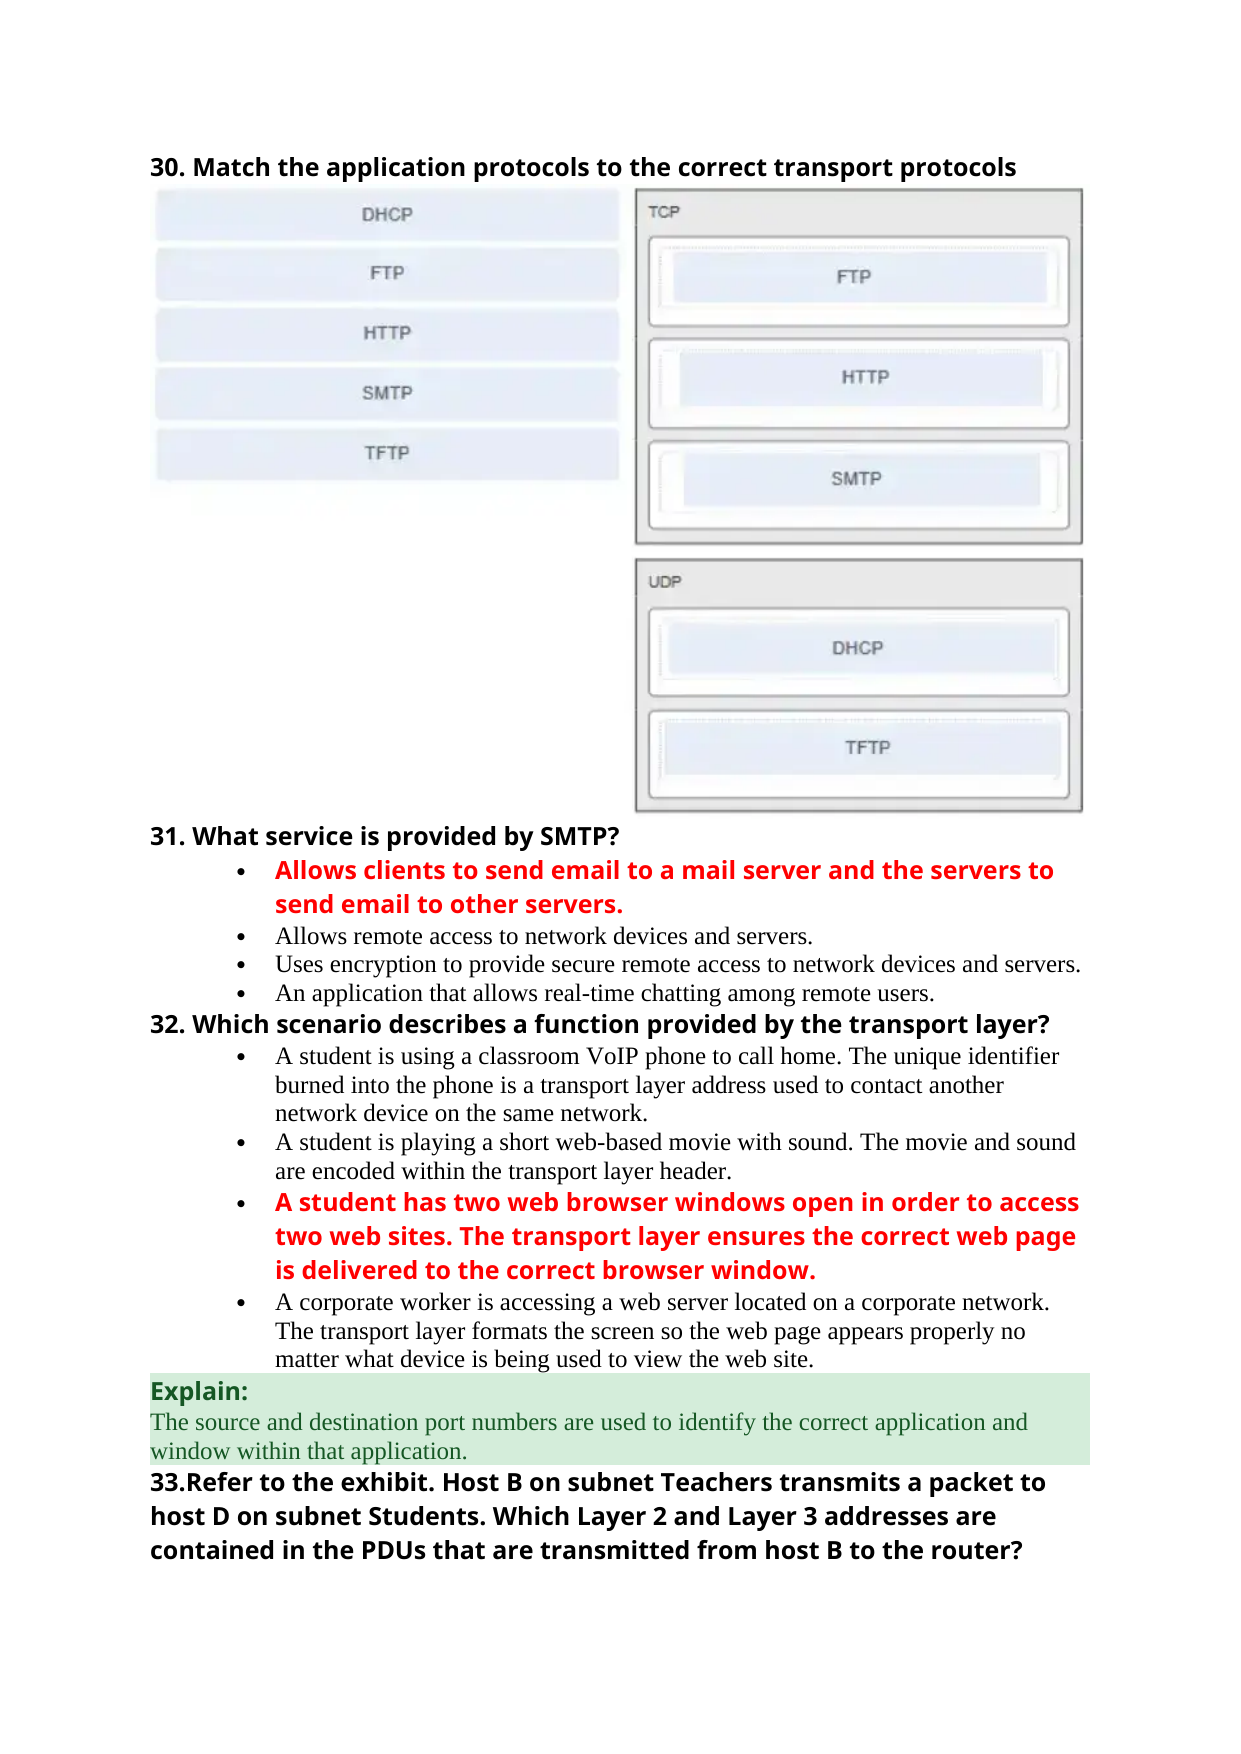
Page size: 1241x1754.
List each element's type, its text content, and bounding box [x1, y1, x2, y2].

list Allows clients to send email to a mail server and the servers to send email to other servers. [237, 853, 1090, 921]
list An application that allows real-time chatting among remote users. [237, 978, 1090, 1007]
text 31. What service is provided by SMTP? [150, 819, 1090, 853]
text 30. Match the application protocols to the correct transport protocols [150, 150, 1090, 184]
text Explain: The source and destination port numbers are used to identify the correct application and window within that application. [150, 1373, 1090, 1465]
text 32. Which scenario describes a function provided by the transport layer? [150, 1007, 1090, 1041]
list Uses encryption to provide secure remote access to network devices and servers. [237, 949, 1090, 978]
list Allows remote access to network devices and servers. [237, 921, 1090, 949]
list A student is playing a short web-based movie with sound. The movie and sound are encoded within the transport layer header. [237, 1127, 1090, 1185]
list A corporate worker is accessing a web server located on a corporate network. The transport layer formats the screen so the web page appears properly no matter what device is being used to view the web site. [237, 1287, 1090, 1373]
list A student has two web browser windows open in order to access two web sites. The transport layer ensures the correct web page is delivered to the correct browser window. [237, 1185, 1090, 1287]
picture [150, 184, 1091, 819]
list A student is using a classroom VoIP phone to call home. The unique identifier burned into the phone is a transport layer address used to contact another network device on the same network. [237, 1041, 1090, 1127]
